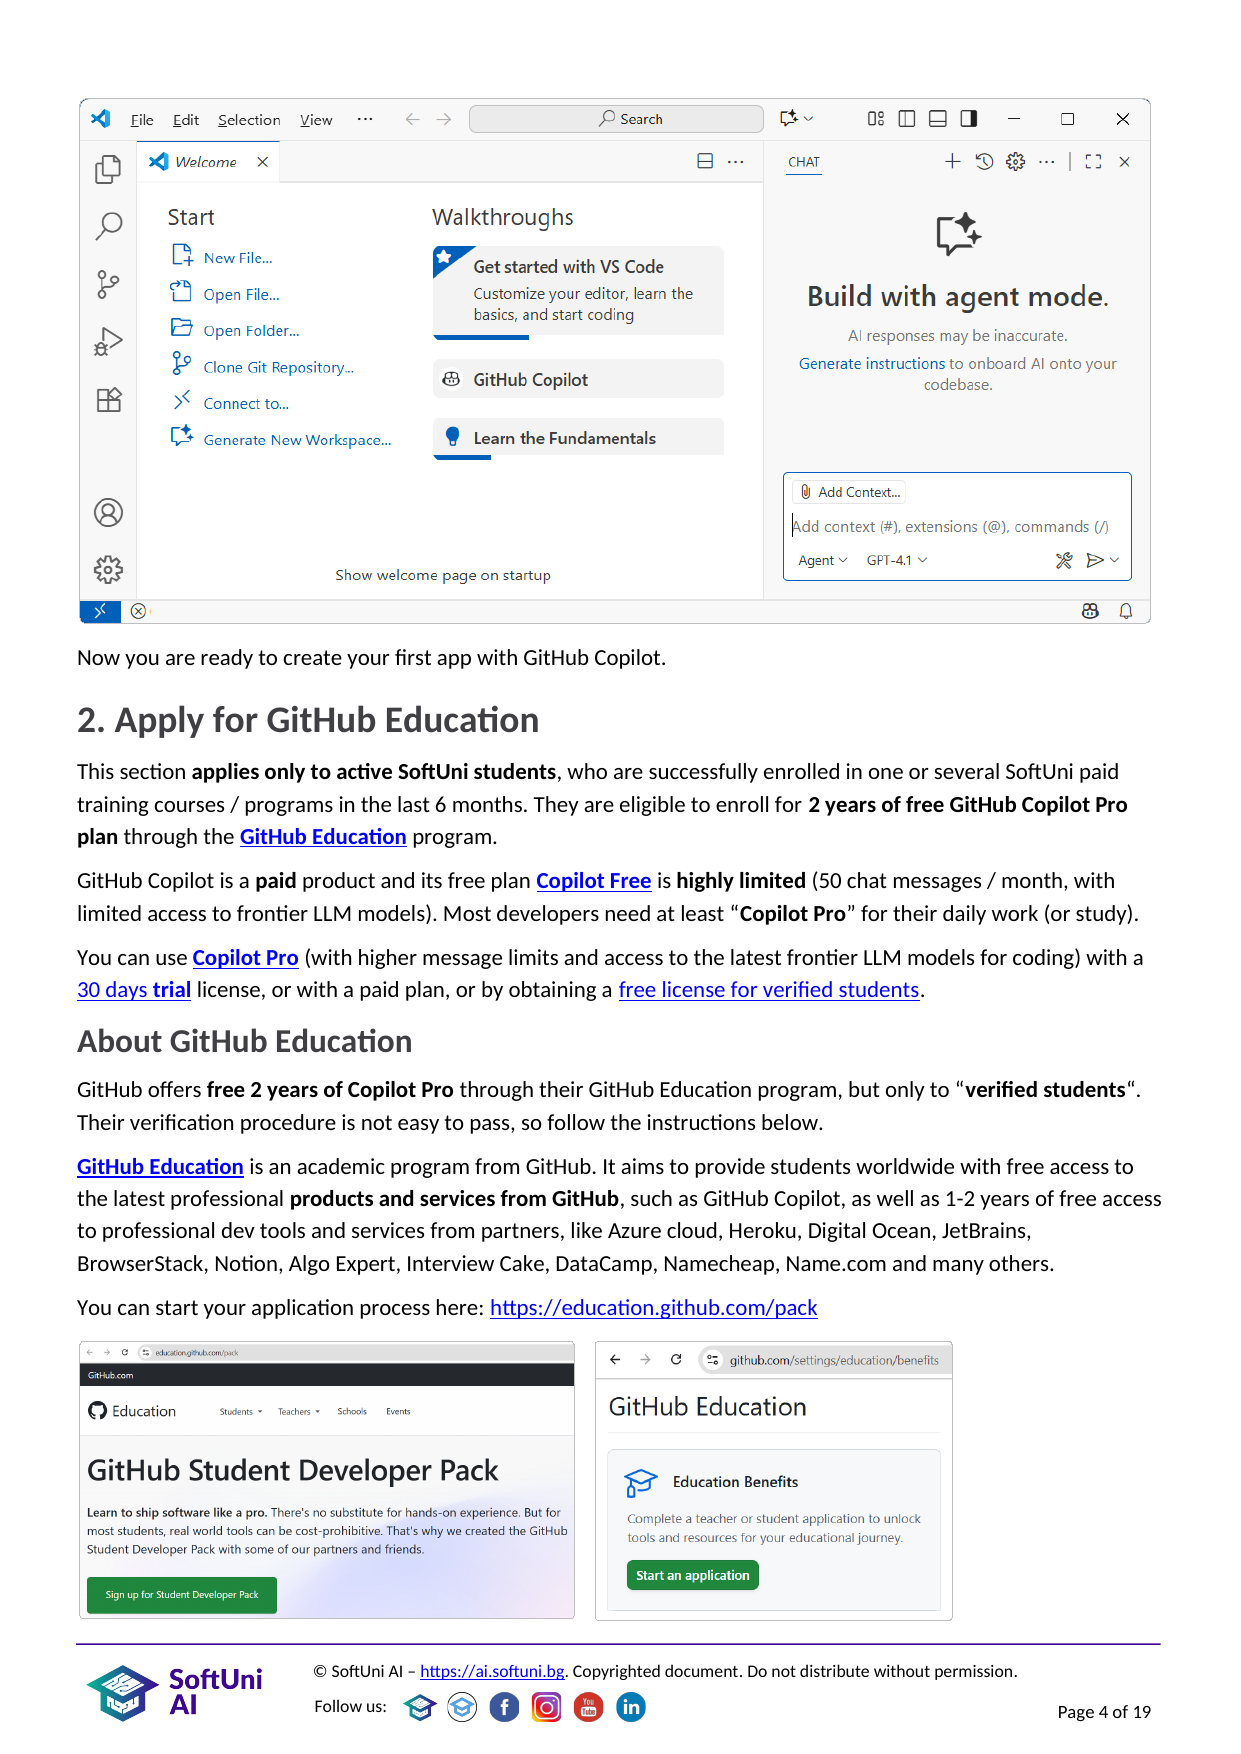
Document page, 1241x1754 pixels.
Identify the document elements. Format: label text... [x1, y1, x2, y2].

text GitHub offers free 2 years of Copilot Pro through their GitHub Education program, but only to “verified students“. Their verification procedure is not easy to pass, so follow the instructions below. [77, 1075, 1163, 1136]
text This section applies only to active SoftUni students, who are successfully enrolled in one or several SoftUni paid training courses / programs in the last 6 months. They are eligible to enroll for 2 years of free GitHub Copilot Pro plan through the GitHub Education program. [77, 757, 1163, 850]
picture [616, 1713, 625, 1722]
picture [630, 1704, 639, 1714]
text GitHub Copilot is a paid product and its free plan Copilot Free is highly limited (50 chat messages / month, with limited access to frontier LLM models). Most developers need at least “Copilot Pro” for their daily work (or study). [77, 867, 1163, 927]
text Now you are ready to create your first app with GitHub Copilot. [77, 643, 1163, 671]
picture [616, 1692, 625, 1701]
picture [83, 1663, 265, 1723]
text You can use Copilot Pro (with higher message limits and access to the latest frontier LLM models for coding) with a 30 days trial license, or with a paid plan, or by obtaining a free license for verified students. [77, 943, 1163, 1004]
picture [80, 1342, 574, 1618]
picture [531, 1692, 562, 1722]
picture [637, 1692, 646, 1701]
text You can start your application process here: https://education.github.com/pack [77, 1293, 1163, 1322]
picture [573, 1692, 604, 1722]
text GitHub Education is an academic program from GitHub. It aims to provide students worldwide with free access to the latest professional products and services from GitHub, such as GitHub Copilot, as well as 1-2 years of free access to professional dev tools and services from partners, like Azure cloud, Heroku, Digital Ocean, JetBrains, BrowserStack, Notion, Algo Expert, Interview Cake, DataCamp, Namecheap, Name.com and many others. [77, 1152, 1163, 1277]
picture [80, 98, 1151, 623]
picture [637, 1713, 646, 1722]
subtitle About GitHub Education [77, 1020, 1163, 1061]
picture [447, 1692, 477, 1722]
picture [401, 1693, 439, 1722]
picture [489, 1692, 519, 1722]
subtitle Apply for GitHub Education [77, 696, 1163, 742]
picture [596, 1341, 952, 1620]
